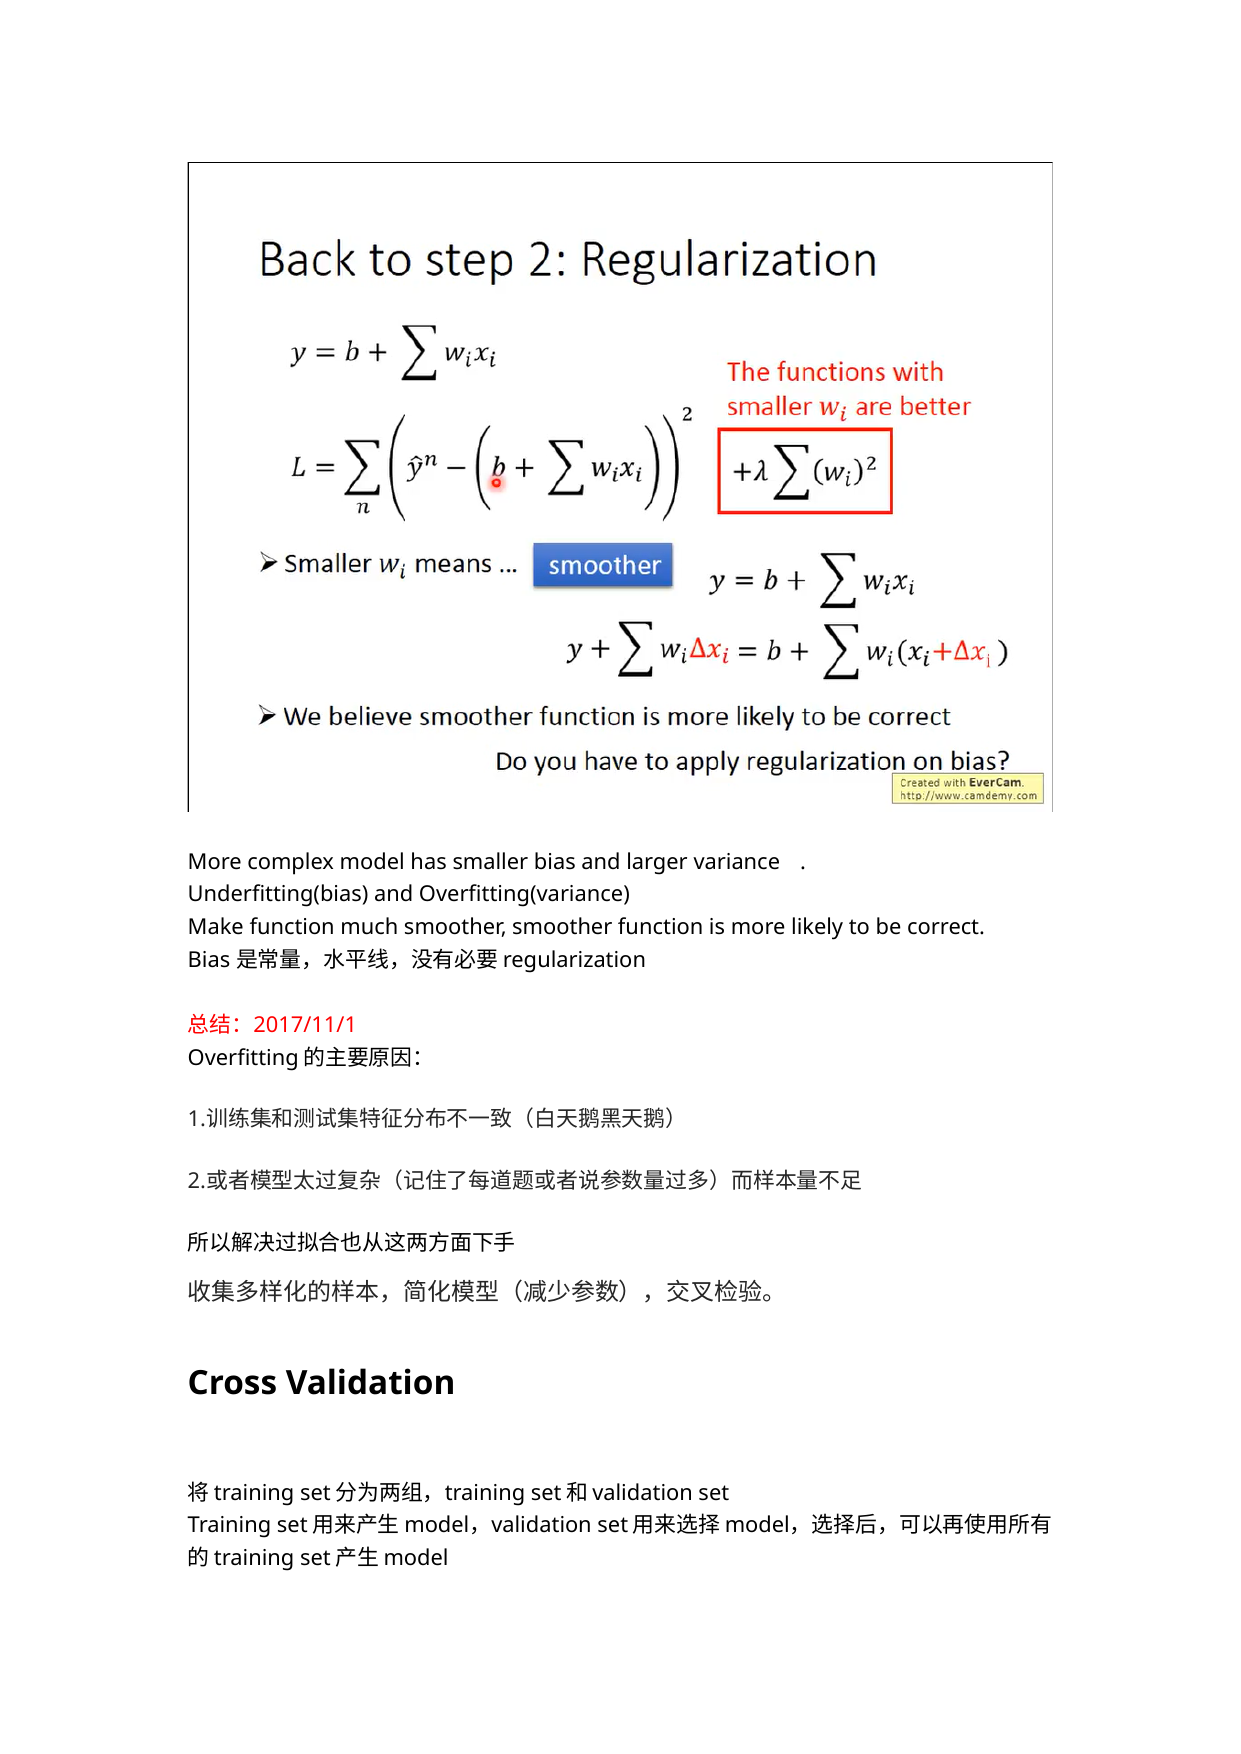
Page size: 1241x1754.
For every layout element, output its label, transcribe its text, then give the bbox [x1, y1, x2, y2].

text Overfitting的主要原因： [187, 1039, 1053, 1072]
text 收集多样化的样本，简化模型（减少参数），交叉检验。 [187, 1257, 1053, 1322]
text 2.或者模型太过复杂（记住了每道题或者说参数量过多）而样本量不足 [187, 1163, 1053, 1195]
subtitle Cross Validation [187, 1349, 1053, 1414]
text Training set用来产生model，validation set用来选择model，选择后，可以再使用所有的training set产生model [187, 1507, 1053, 1572]
text Underfitting(bias) and Overfitting(variance) [187, 877, 1053, 909]
text Make function much smoother, smoother function is more likely to be correct. [187, 909, 1053, 942]
text Bias 是常量，水平线，没有必要regularization [187, 942, 1053, 974]
picture [187, 162, 1053, 812]
text More complex model has smaller bias and larger variance . [187, 844, 1053, 877]
text 1.训练集和测试集特征分布不一致（白天鹅黑天鹅） [187, 1101, 1053, 1134]
text 所以解决过拟合也从这两方面下手 [187, 1224, 1053, 1257]
text 总结：2017/11/1 [187, 1007, 1053, 1039]
text 将training set分为两组，training set和validation set [187, 1474, 1053, 1507]
